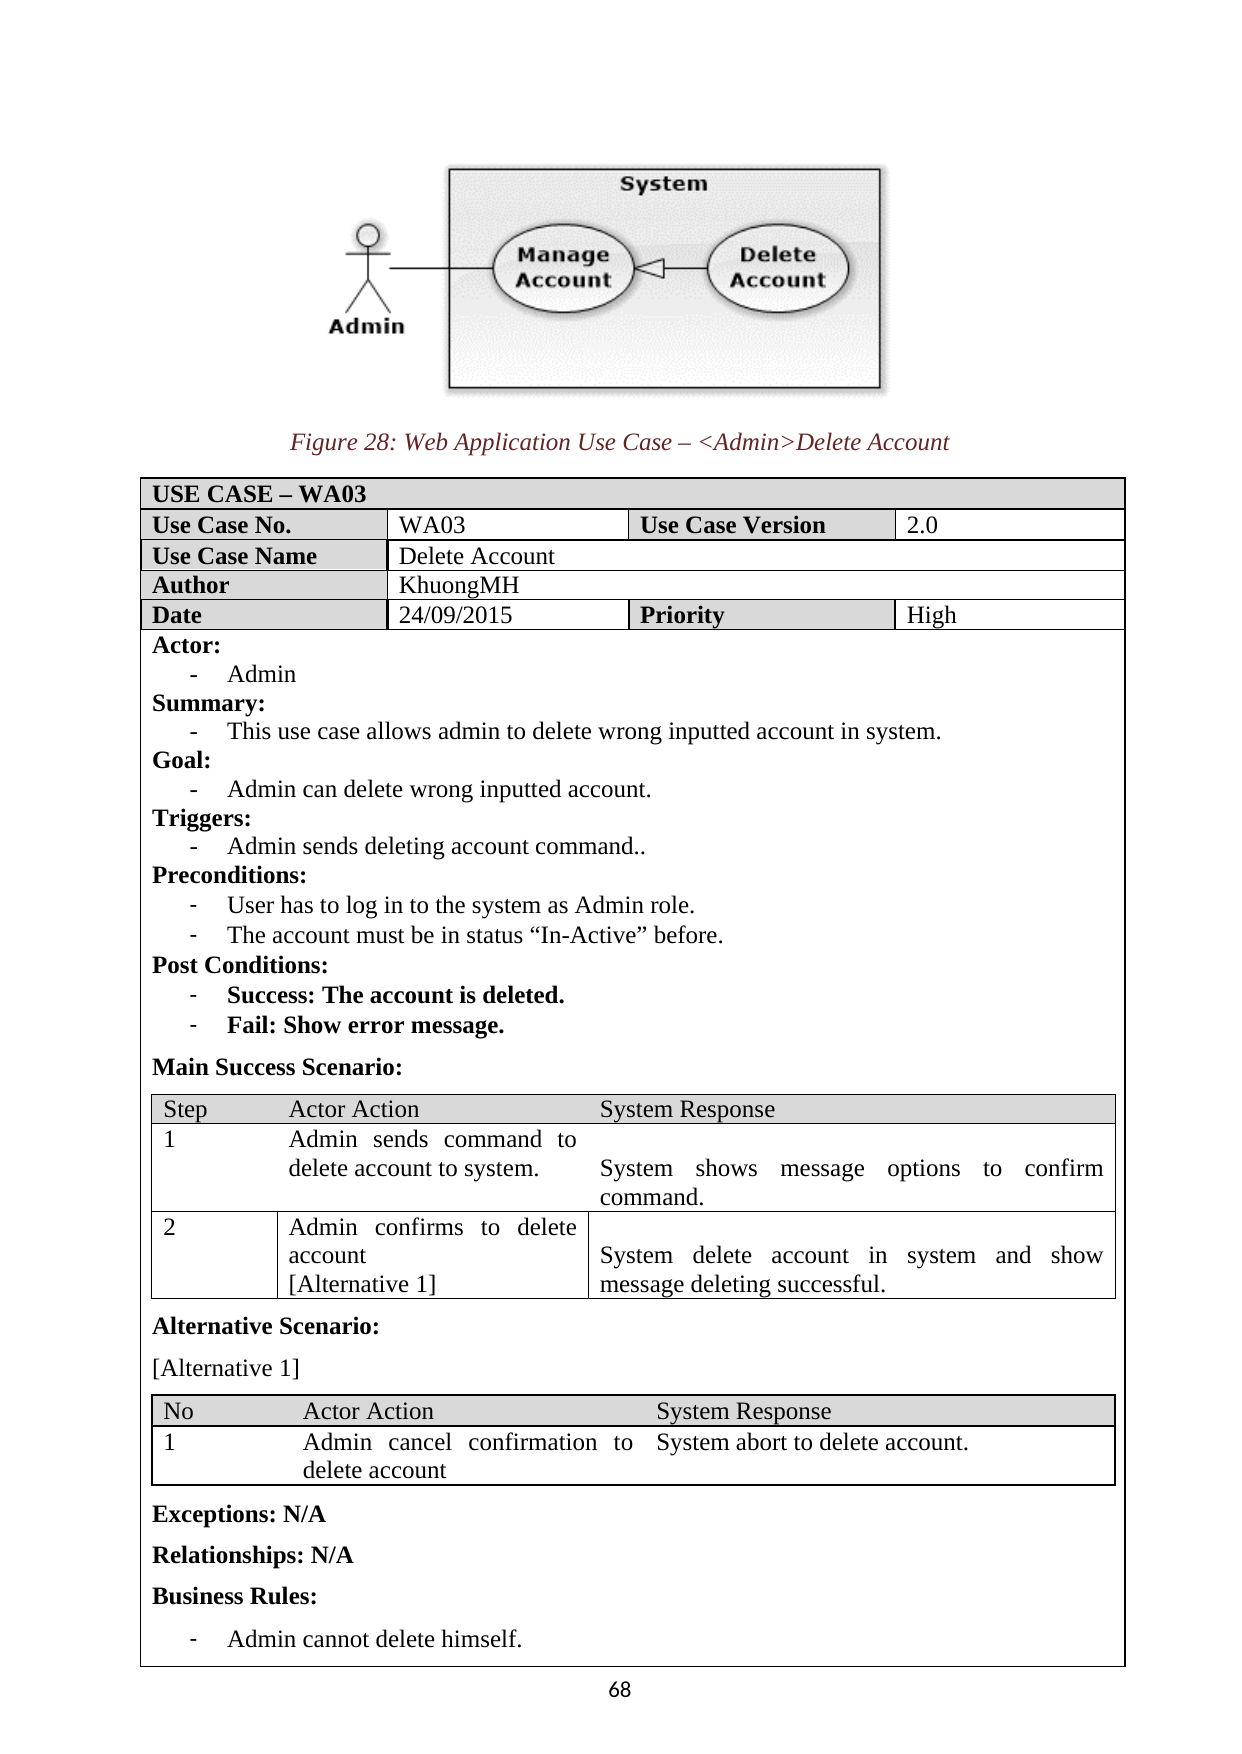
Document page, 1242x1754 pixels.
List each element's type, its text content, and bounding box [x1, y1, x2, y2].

table_cell High [896, 600, 1124, 629]
table_cell Date [142, 600, 386, 629]
table_cell KhuongMH [388, 571, 1124, 599]
table_cell 2.0 [896, 510, 1124, 539]
table_cell Use Case Name [142, 540, 386, 569]
text Figure 28: Web Application Use Case – <Admin>Delete Account [94, 427, 1146, 456]
table_cell Use Case No. [141, 510, 387, 539]
table_header USE CASE – WA03 [141, 479, 1124, 508]
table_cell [141, 630, 1124, 1666]
table_cell Delete Account [389, 541, 1124, 569]
table_cell Priority [630, 600, 894, 629]
table_cell Author [141, 571, 387, 599]
table_cell Use Case Version [629, 510, 895, 539]
table_cell WA03 [388, 510, 628, 539]
picture [319, 162, 920, 428]
table_cell 24/09/2015 [389, 600, 628, 629]
